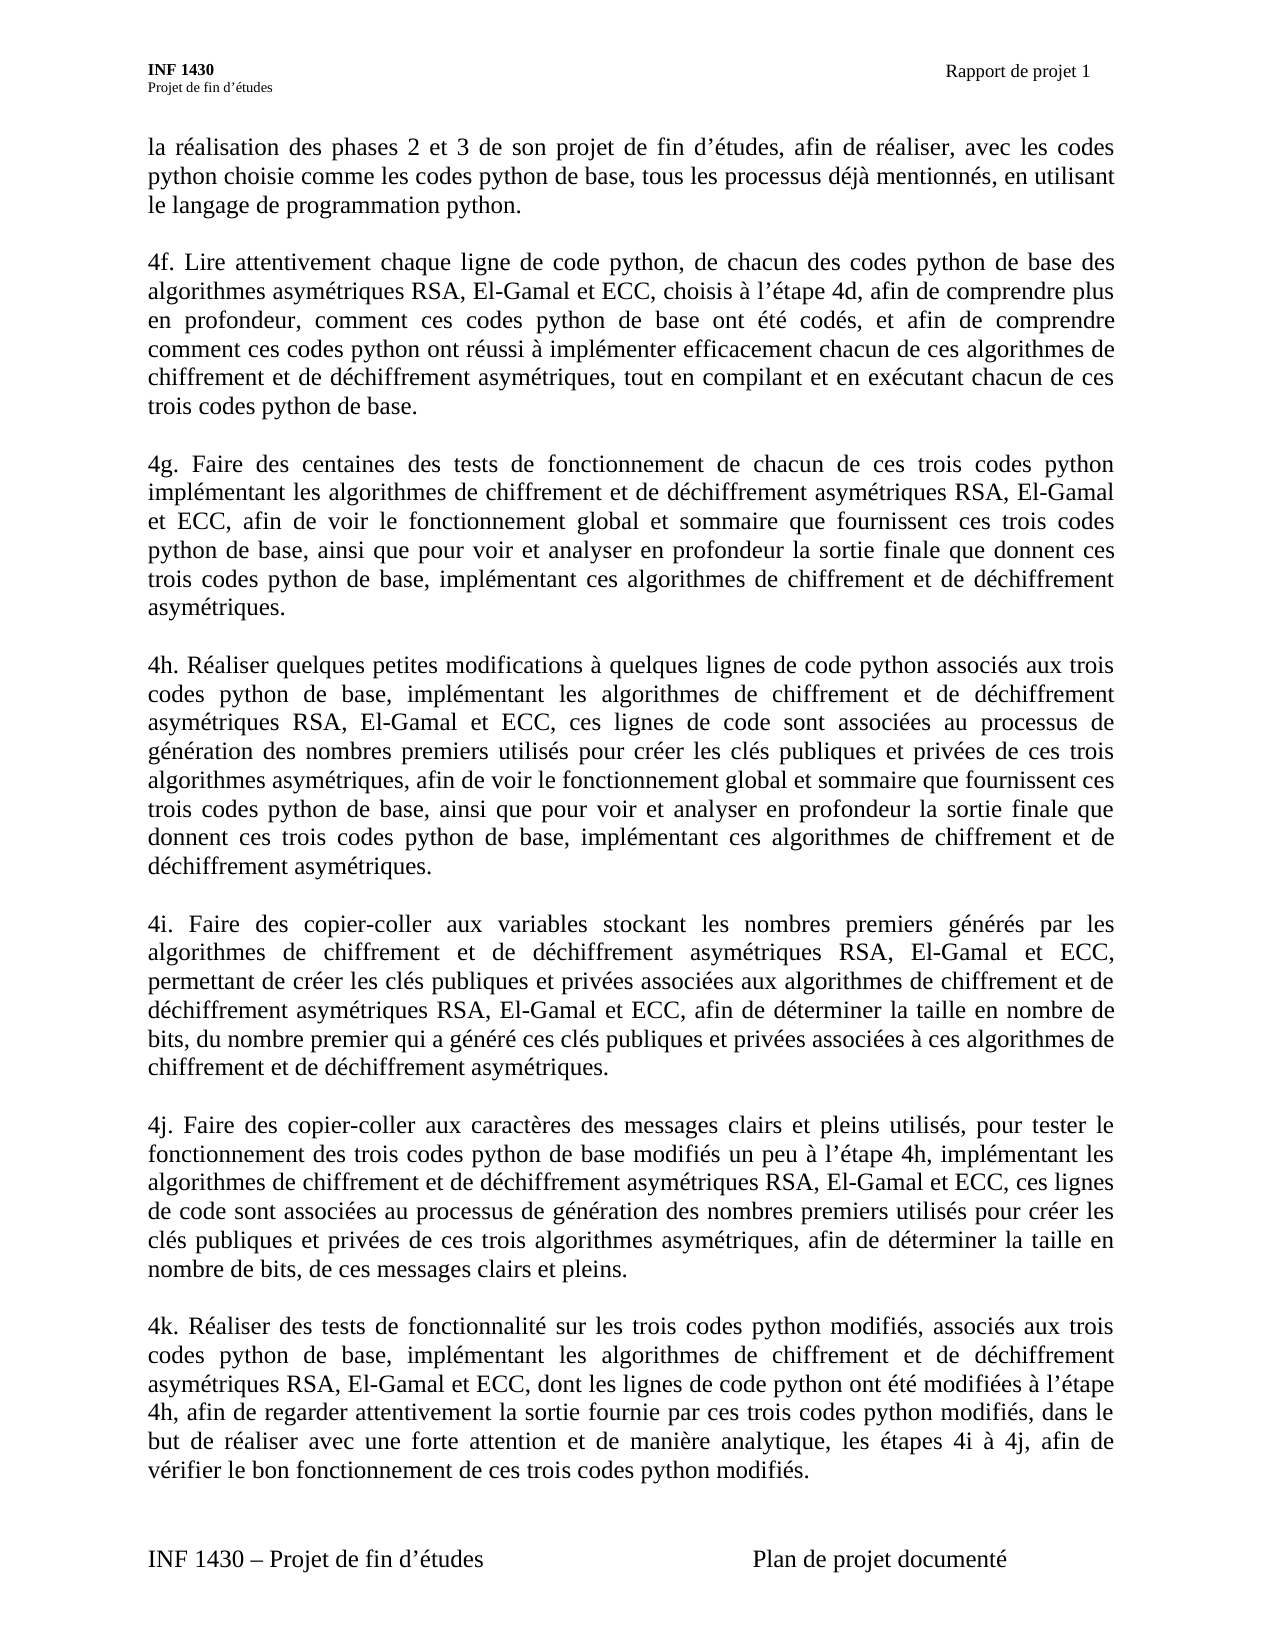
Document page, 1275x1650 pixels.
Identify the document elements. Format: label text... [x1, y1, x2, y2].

text 4f. Lire attentivement chaque ligne de code python, de chacun des codes python de base des algorithmes asymétriques RSA, El-Gamal et ECC, choisis à l’étape 4d, afin de comprendre plus en profondeur, comment ces codes python de base ont été codés, et afin de comprendre comment ces codes python ont réussi à implémenter efficacement chacun de ces algorithmes de chiffrement et de déchiffrement asymétriques, tout en compilant et en exécutant chacun de ces trois codes python de base. [148, 247, 1116, 420]
text 4j. Faire des copier-coller aux caractères des messages clairs et pleins utilisés, pour tester le fonctionnement des trois codes python de base modifiés un peu à l’étape 4h, implémentant les algorithmes de chiffrement et de déchiffrement asymétriques RSA, El-Gamal et ECC, ces lignes de code sont associées au processus de génération des nombres premiers utilisés pour créer les clés publiques et privées de ces trois algorithmes asymétriques, afin de déterminer la taille en nombre de bits, de ces messages clairs et pleins. [148, 1110, 1116, 1282]
text 4g. Faire des centaines des tests de fonctionnement de chacun de ces trois codes python implémentant les algorithmes de chiffrement et de déchiffrement asymétriques RSA, El-Gamal et ECC, afin de voir le fonctionnement global et sommaire que fournissent ces trois codes python de base, ainsi que pour voir et analyser en profondeur la sortie finale que donnent ces trois codes python de base, implémentant ces algorithmes de chiffrement et de déchiffrement asymétriques. [148, 449, 1116, 621]
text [148, 132, 1116, 219]
text 4i. Faire des copier-coller aux variables stockant les nombres premiers générés par les algorithmes de chiffrement et de déchiffrement asymétriques RSA, El-Gamal et ECC, permettant de créer les clés publiques et privées associées aux algorithmes de chiffrement et de déchiffrement asymétriques RSA, El-Gamal et ECC, afin de déterminer la taille en nombre de bits, du nombre premier qui a généré ces clés publiques et privées associées à ces algorithmes de chiffrement et de déchiffrement asymétriques. [148, 909, 1116, 1081]
text 4h. Réaliser quelques petites modifications à quelques lignes de code python associés aux trois codes python de base, implémentant les algorithmes de chiffrement et de déchiffrement asymétriques RSA, El-Gamal et ECC, ces lignes de code sont associées au processus de génération des nombres premiers utilisés pour créer les clés publiques et privées de ces trois algorithmes asymétriques, afin de voir le fonctionnement global et sommaire que fournissent ces trois codes python de base, ainsi que pour voir et analyser en profondeur la sortie finale que donnent ces trois codes python de base, implémentant ces algorithmes de chiffrement et de déchiffrement asymétriques. [148, 650, 1116, 880]
text 4k. Réaliser des tests de fonctionnalité sur les trois codes python modifiés, associés aux trois codes python de base, implémentant les algorithmes de chiffrement et de déchiffrement asymétriques RSA, El-Gamal et ECC, dont les lignes de code python ont été modifiées à l’étape 4h, afin de regarder attentivement la sortie fournie par ces trois codes python modifiés, dans le but de réaliser avec une forte attention et de manière analytique, les étapes 4i à 4j, afin de vérifier le bon fonctionnement de ces trois codes python modifiés. [148, 1311, 1116, 1484]
